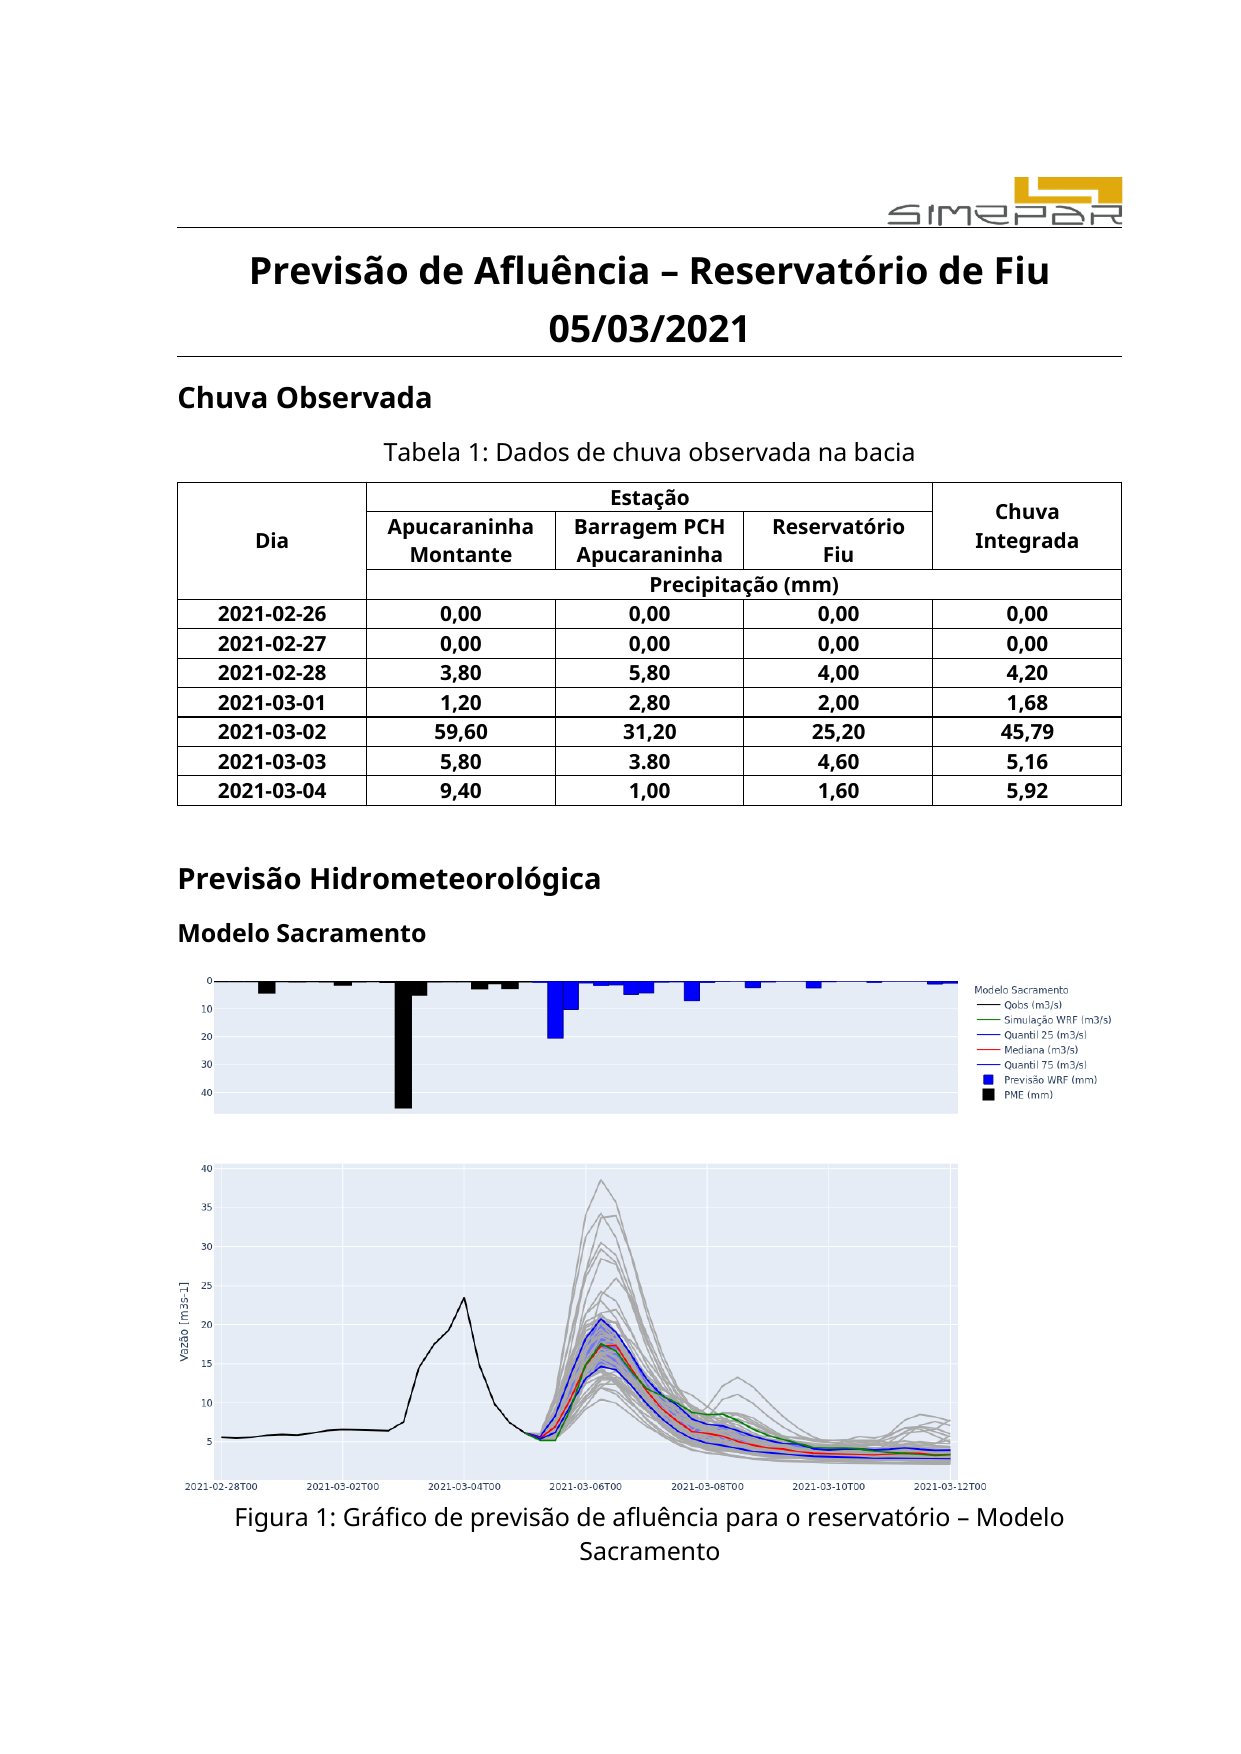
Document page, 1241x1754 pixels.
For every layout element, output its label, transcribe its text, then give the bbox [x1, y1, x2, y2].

table_cell 5,92 [933, 776, 1121, 805]
table_cell Reservatório Fiu [744, 512, 932, 569]
subtitle Previsão de Afluência – Reservatório de Fiu [177, 244, 1122, 295]
table_cell 9,40 [367, 776, 555, 805]
table_cell 5,16 [933, 747, 1121, 775]
table_cell 0,00 [744, 600, 932, 628]
table_cell 2021-03-04 [178, 776, 366, 805]
picture [177, 967, 1123, 1500]
picture [887, 177, 1123, 226]
table_cell 2021-02-27 [178, 629, 366, 657]
table_cell 1,60 [744, 776, 932, 805]
table_cell 5,80 [367, 747, 555, 775]
table_header Dia [178, 483, 366, 598]
table_cell 2021-02-26 [178, 600, 366, 628]
table_cell 2,80 [556, 688, 743, 716]
table_cell 4,00 [744, 659, 932, 687]
table_cell 1,68 [933, 688, 1121, 716]
table_cell 0,00 [556, 600, 743, 628]
table_cell 4,20 [933, 659, 1121, 687]
table_cell 59,60 [367, 718, 555, 746]
text Figura 1: Gráfico de previsão de afluência para o reservatório – Modelo Sacramento [177, 1500, 1122, 1568]
table_cell 25,20 [744, 718, 932, 746]
table_cell Barragem PCH Apucaraninha [556, 512, 743, 569]
table_cell 45,79 [933, 718, 1121, 746]
table_cell 0,00 [367, 629, 555, 657]
table_header Chuva Integrada [933, 483, 1121, 569]
table_cell 2021-03-02 [178, 718, 366, 746]
table_cell 0,00 [933, 600, 1121, 628]
table_cell 3.80 [556, 747, 743, 775]
table_cell Precipitação (mm) [367, 570, 1121, 598]
table_cell 0,00 [933, 629, 1121, 657]
text Previsão Hidrometeorológica [177, 858, 1122, 898]
table_cell 2021-03-03 [178, 747, 366, 775]
table_cell Apucaraninha Montante [367, 512, 555, 569]
table_cell 2021-02-28 [178, 659, 366, 687]
table_cell 31,20 [556, 718, 743, 746]
text Tabela 1: Dados de chuva observada na bacia [177, 435, 1122, 469]
table_cell 0,00 [744, 629, 932, 657]
table_cell 4,60 [744, 747, 932, 775]
table_cell 0,00 [556, 629, 743, 657]
text Chuva Observada [177, 377, 1122, 417]
table_cell 5,80 [556, 659, 743, 687]
table_cell 1,20 [367, 688, 555, 716]
table_cell 3,80 [367, 659, 555, 687]
table_cell 2021-03-01 [178, 688, 366, 716]
table_header Estação [367, 483, 932, 511]
table_cell 0,00 [367, 600, 555, 628]
table_cell 2,00 [744, 688, 932, 716]
text Modelo Sacramento [177, 916, 1122, 950]
subtitle 05/03/2021 [177, 303, 1122, 356]
table_cell 1,00 [556, 776, 743, 805]
